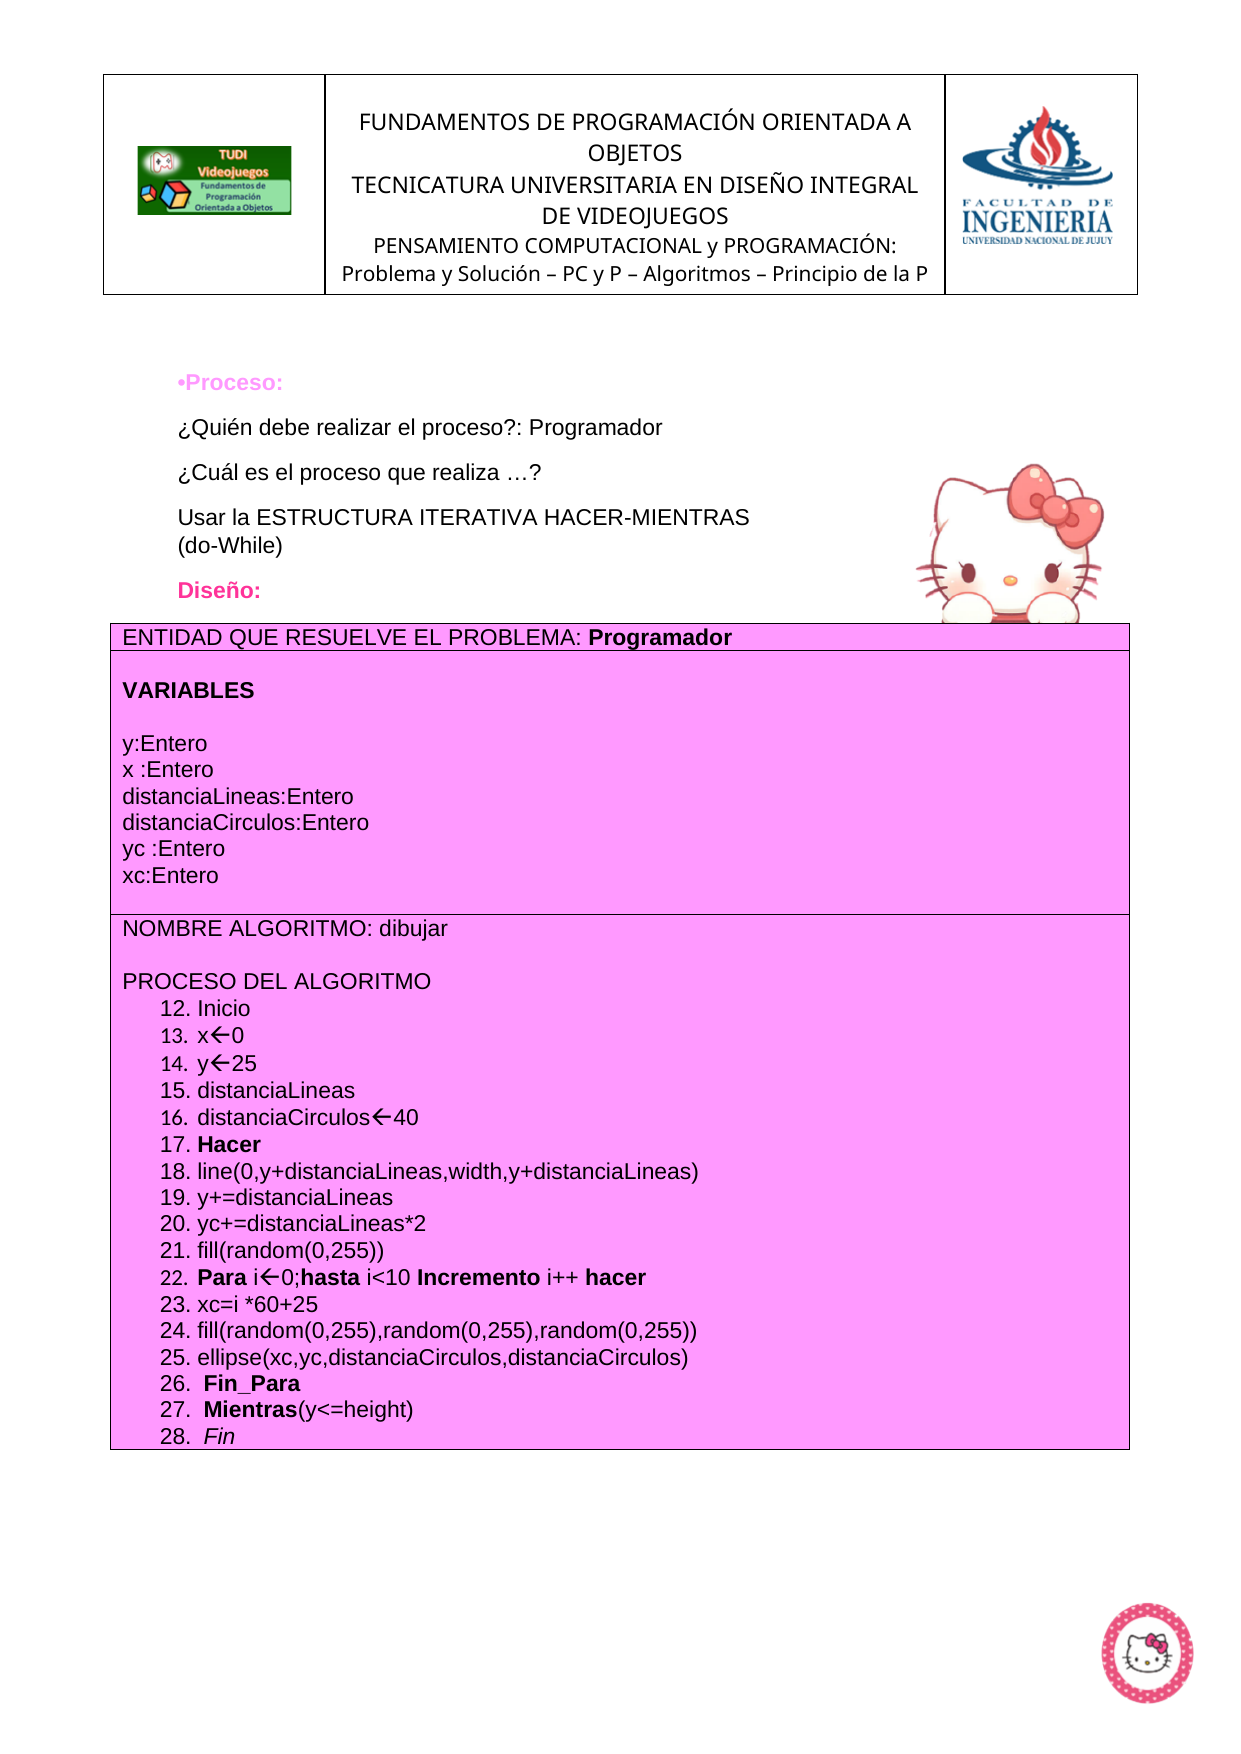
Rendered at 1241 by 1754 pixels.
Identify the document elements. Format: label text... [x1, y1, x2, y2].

text Diseño: [177, 577, 1063, 604]
picture [137, 146, 292, 215]
text •Proceso: [177, 368, 1063, 395]
text Usar la ESTRUCTURA ITERATIVA HACER-MIENTRAS (do-While) [177, 504, 1063, 558]
table_cell NOMBRE ALGORITMO: dibujar PROCESO DEL ALGORITMO Inicio x0 y25 distanciaLineas distanciaCirculos40 Hacer line(0,y+distanciaLineas,width,y+distanciaLineas) y+=distanciaLineas yc+=distanciaLineas*2 fill(random(0,255)) Para i0;hasta i<10 Incremento i++ hacer xc=i *60+25 fill(random(0,255),random(0,255),random(0,255)) ellipse(xc,yc,distanciaCirculos,distanciaCirculos) Fin_Para Mientras(y<=height) Fin [111, 915, 1129, 1449]
picture [1096, 1598, 1199, 1716]
text ¿Cuál es el proceso que realiza …? [177, 459, 1063, 485]
table_header ENTIDAD QUE RESUELVE EL PROBLEMA: Programador [111, 624, 1129, 650]
picture [962, 106, 1113, 244]
table_cell VARIABLES y:Entero x :Entero distanciaLineas:Entero distanciaCirculos:Entero yc :Entero xc:Entero [111, 651, 1129, 914]
text ¿Quién debe realizar el proceso?: Programador [177, 413, 1063, 440]
picture [868, 459, 1158, 623]
